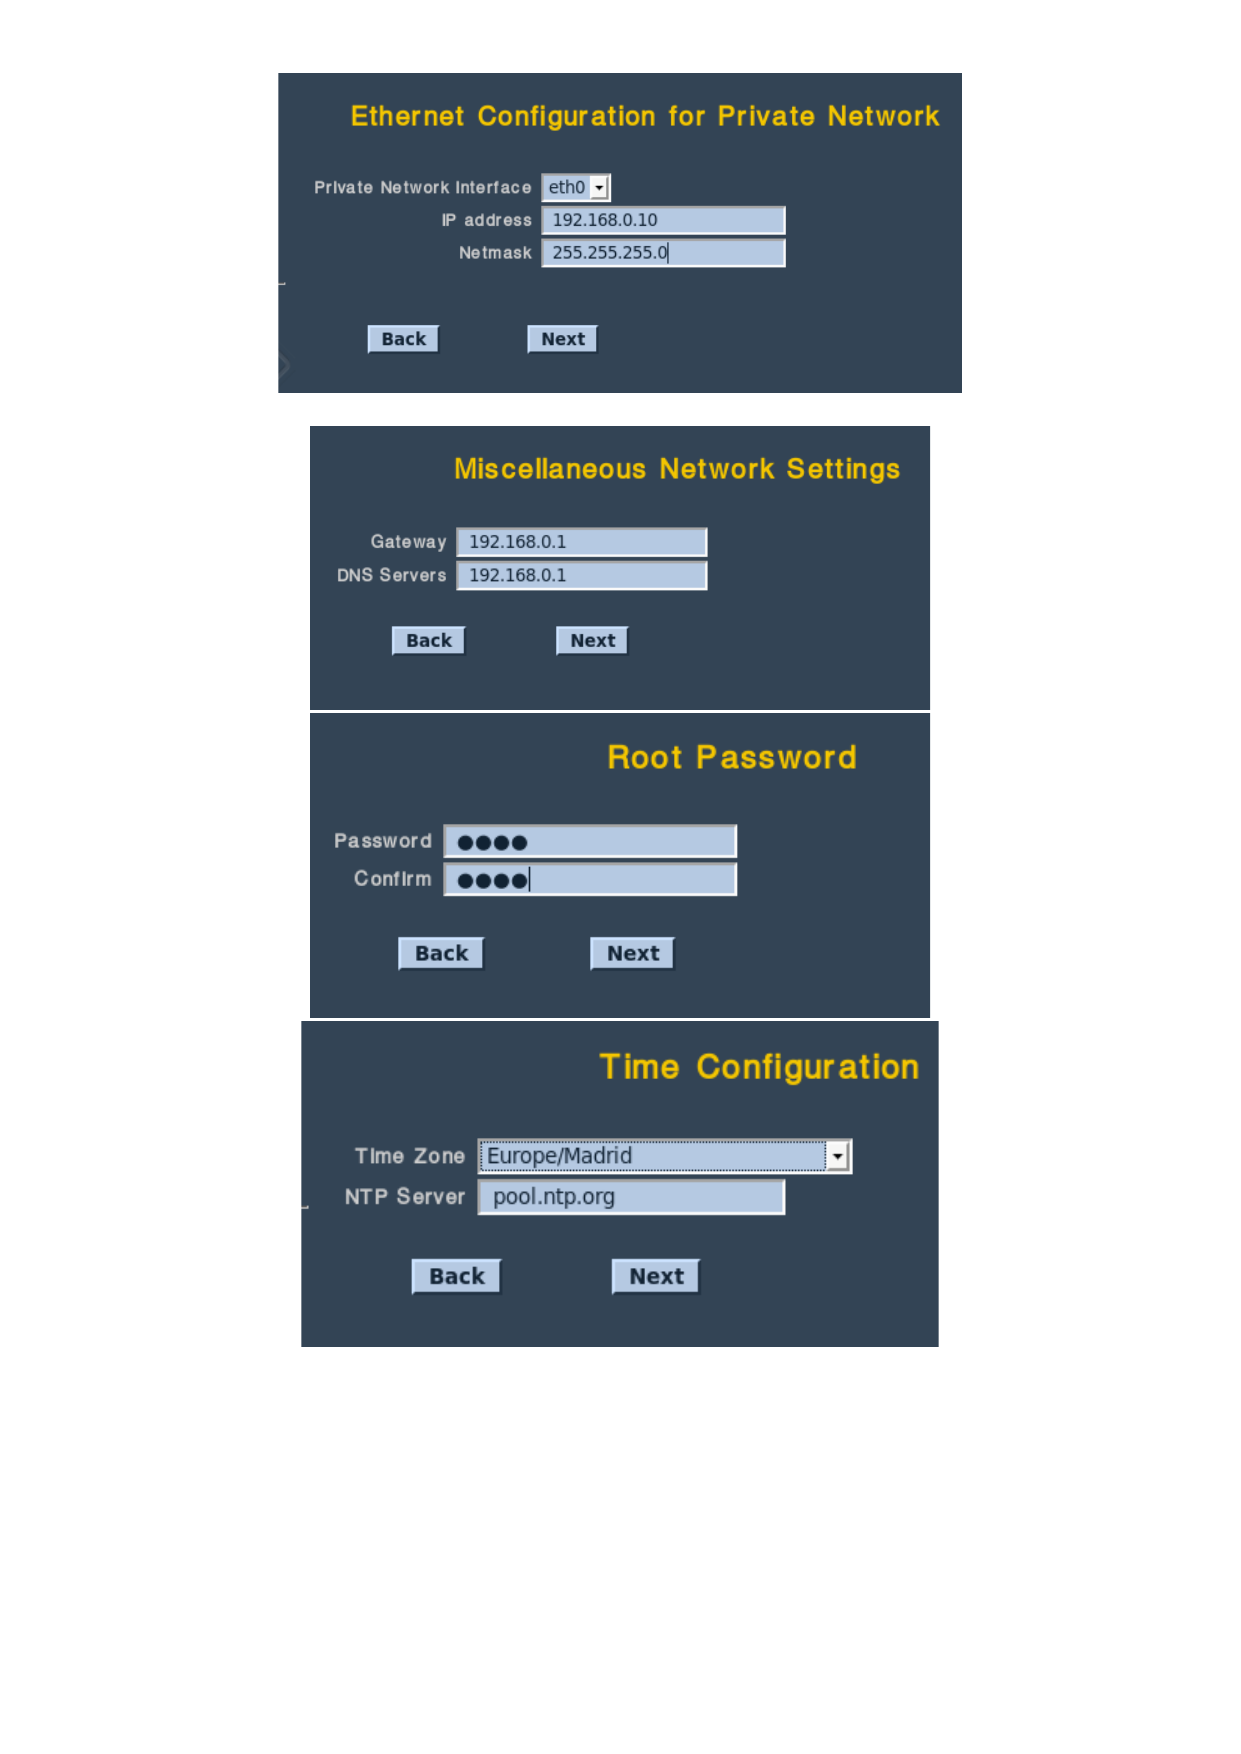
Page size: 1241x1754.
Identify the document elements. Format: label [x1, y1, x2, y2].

picture [301, 1021, 939, 1347]
picture [278, 73, 962, 393]
picture [310, 713, 930, 1018]
picture [310, 426, 930, 710]
